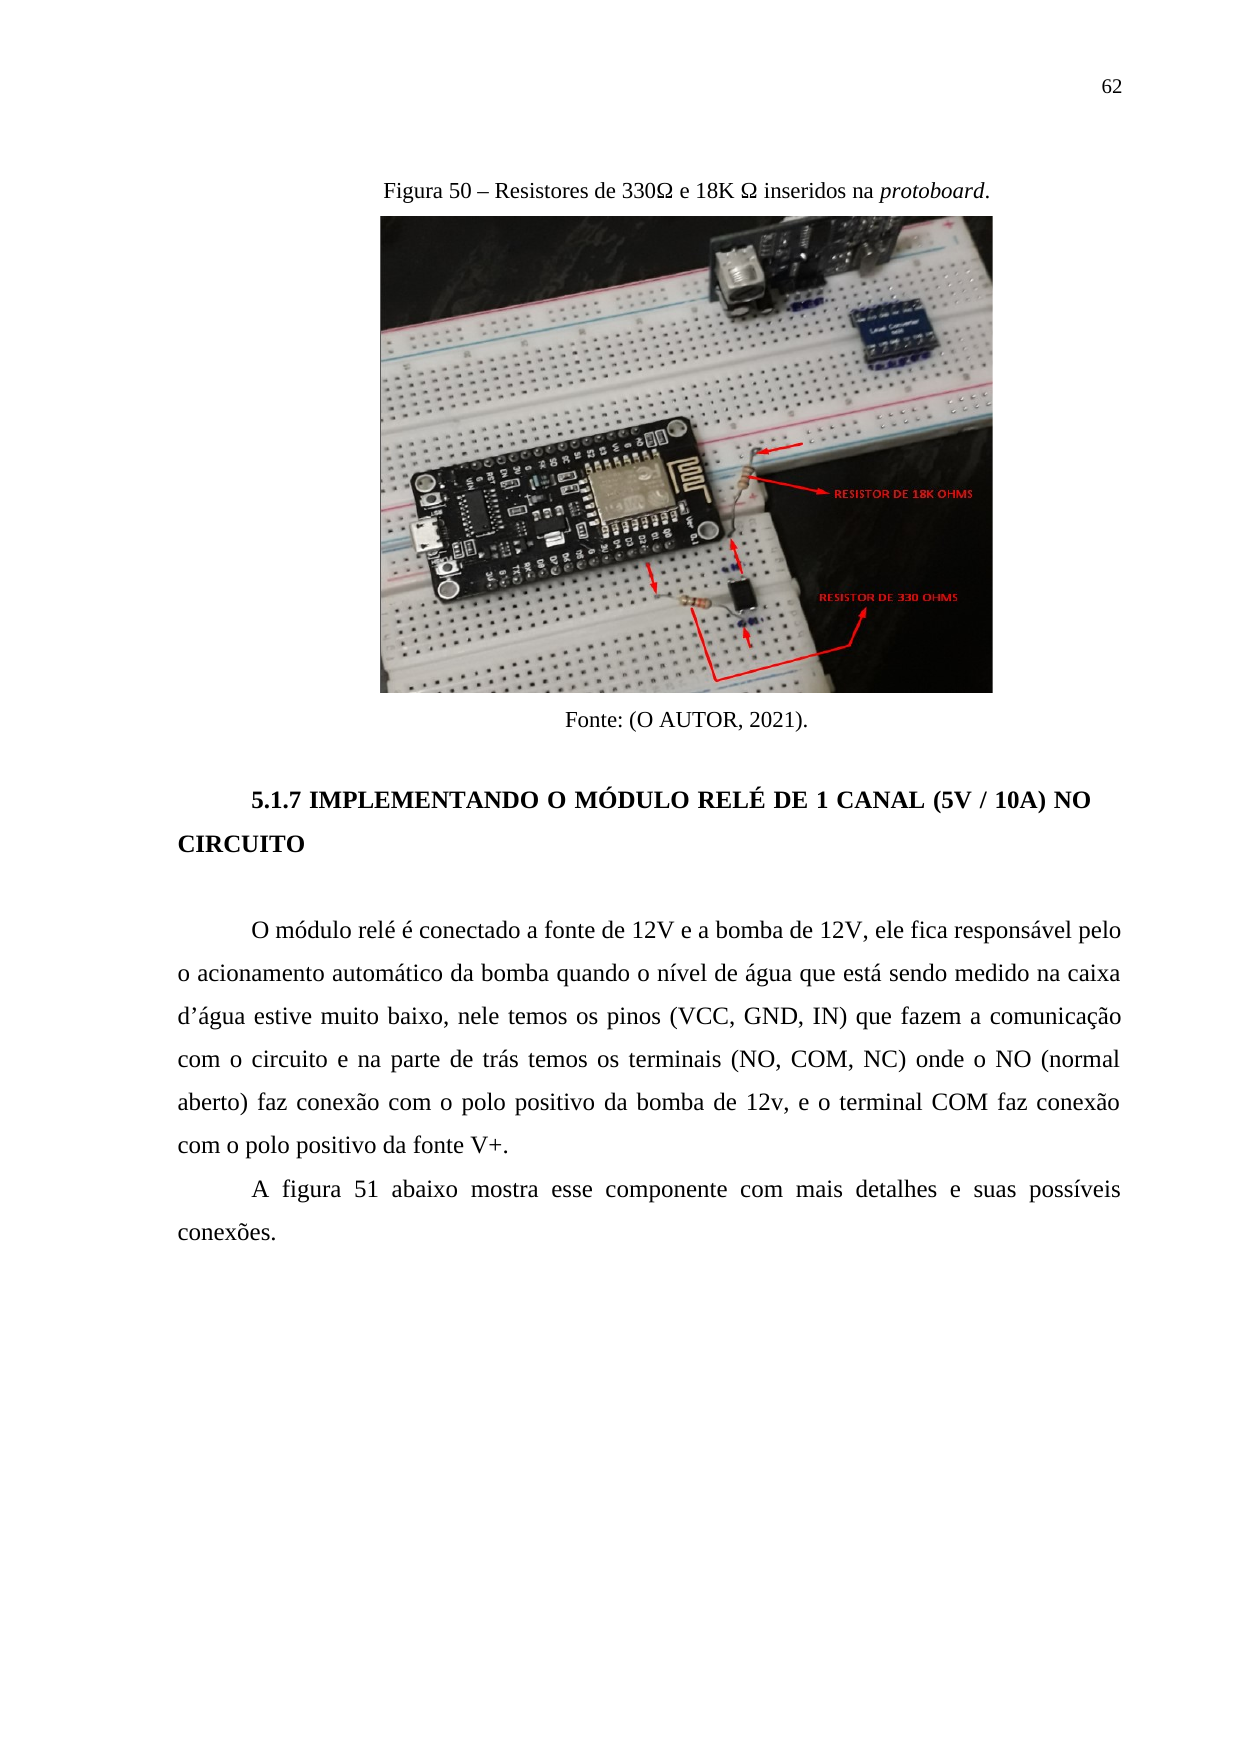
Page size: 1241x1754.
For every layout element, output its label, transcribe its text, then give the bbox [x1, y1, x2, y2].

text Fonte: (O AUTOR, 2021). [177, 707, 1122, 733]
text O módulo relé é conectado a fonte de 12V e a bomba de 12V, ele fica responsável pelo o acionamento automático da bomba quando o nível de água que está sendo medido na caixa d’água estive muito baixo, nele temos os pinos (VCC, GND, IN) que fazem a comunicação com o circuito e na parte de trás temos os terminais (NO, COM, NC) onde o NO (normal aberto) faz conexão com o polo positivo da bomba de 12v, e o terminal COM faz conexão com o polo positivo da fonte V+. [177, 915, 1122, 1159]
text 5.1.7 IMPLEMENTANDO O MÓDULO RELÉ DE 1 CANAL (5V / 10A) NO CIRCUITO [177, 786, 1093, 857]
text A figura 51 abaixo mostra esse componente com mais detalhes e suas possíveis conexões. [177, 1174, 1122, 1246]
text Figura 50 – Resistores de 330Ω e 18K Ω inseridos na protoboard. [177, 177, 1122, 203]
picture [380, 216, 993, 693]
